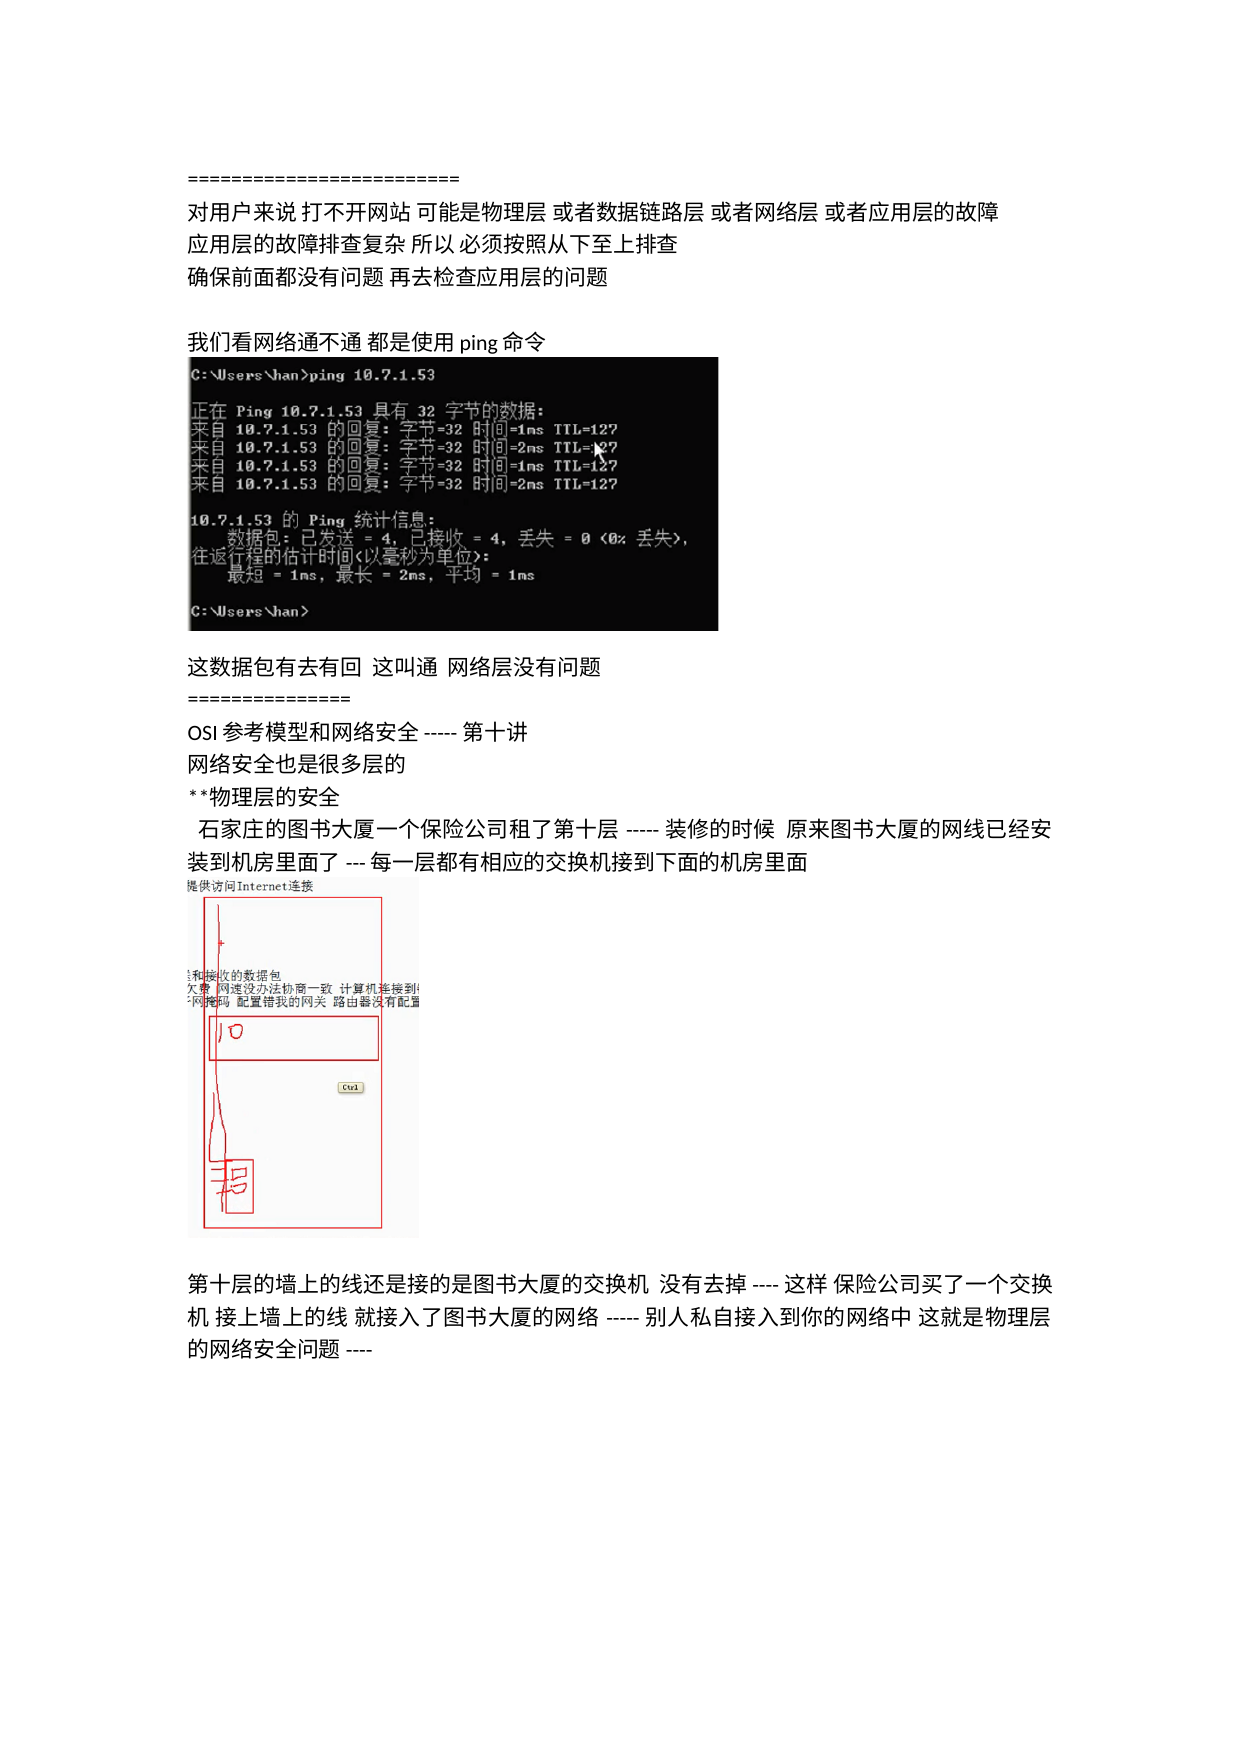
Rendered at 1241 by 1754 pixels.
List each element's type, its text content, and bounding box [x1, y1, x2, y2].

picture [187, 877, 419, 1238]
text 应用层的故障排查复杂 所以 必须按照从下至上排查 [187, 227, 1053, 259]
text 石家庄的图书大厦一个保险公司租了第十层 ----- 装修的时候 原来图书大厦的网线已经安装到机房里面了 --- 每一层都有相应的交换机接到下面的机房里面 [187, 812, 1053, 877]
text 网络安全也是很多层的 [187, 747, 1053, 779]
picture [187, 357, 719, 631]
text **物理层的安全 [187, 779, 1053, 812]
text 我们看网络通不通 都是使用ping命令 [187, 324, 1053, 357]
text 对用户来说 打不开网站 可能是物理层 或者数据链路层 或者网络层 或者应用层的故障 [187, 194, 1053, 227]
text ========================= [187, 162, 1053, 194]
text 第十层的墙上的线还是接的是图书大厦的交换机 没有去掉 ---- 这样 保险公司买了一个交换机 接上墙上的线 就接入了图书大厦的网络 ----- 别人私自接入到你的网络中 这就是物理层的网络安全问题 ---- [187, 1267, 1053, 1364]
text OSI参考模型和网络安全 ----- 第十讲 [187, 714, 1053, 747]
text 这数据包有去有回 这叫通 网络层没有问题 [187, 649, 1053, 682]
text 确保前面都没有问题 再去检查应用层的问题 [187, 259, 1053, 292]
text =============== [187, 682, 1053, 714]
